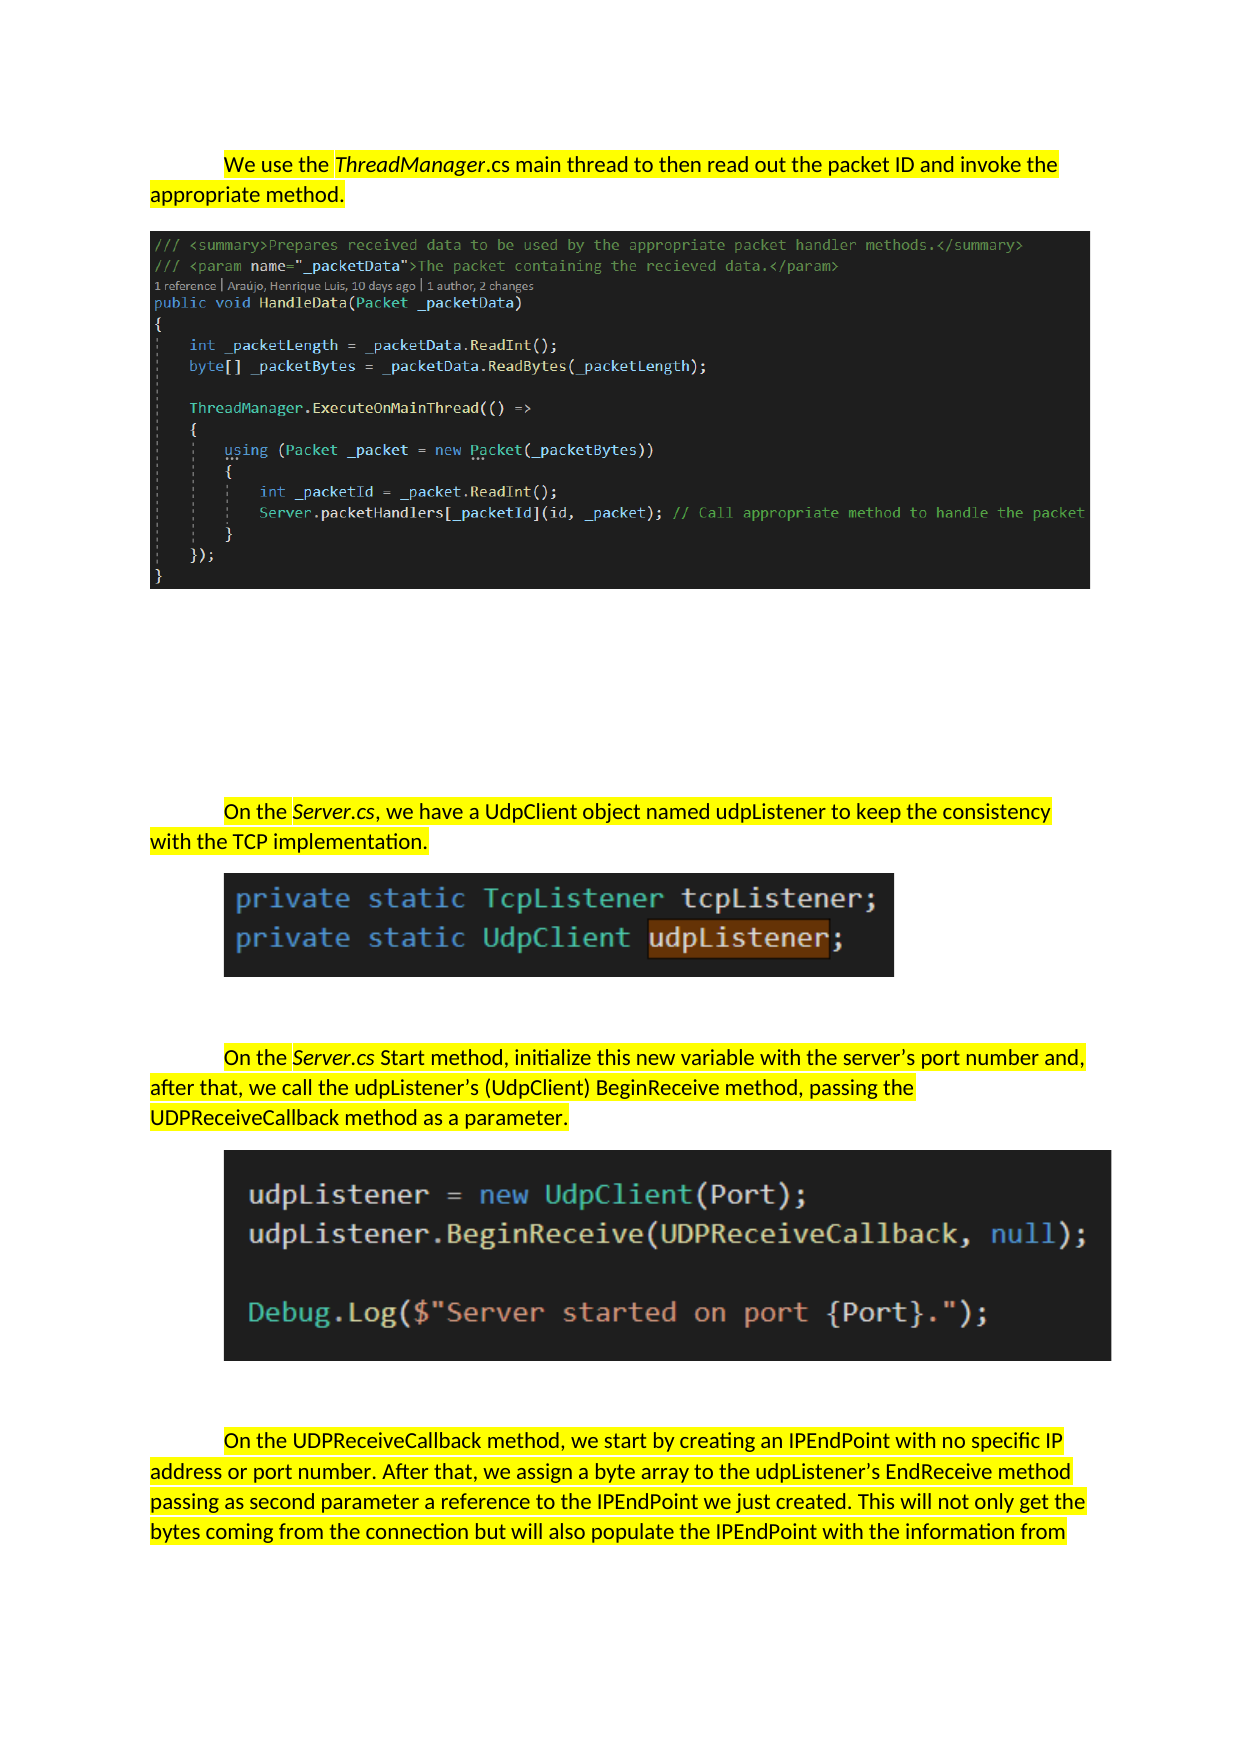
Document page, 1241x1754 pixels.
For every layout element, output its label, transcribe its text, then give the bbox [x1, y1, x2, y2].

picture [223, 1150, 1112, 1361]
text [150, 1427, 1090, 1545]
text On the Server.cs Start method, initialize this new variable with the server’s port number and, after that, we call the udpListener’s (UdpClient) BeginReceive method, passing the UDPReceiveCallback method as a parameter. [150, 1043, 1090, 1131]
picture [150, 231, 1091, 589]
text On the Server.cs, we have a UdpClient object named udpListener to keep the consistency with the TCP implementation. [150, 797, 1090, 855]
picture [223, 873, 895, 977]
text We use the ThreadManager.cs main thread to then read out the packet ID and invoke the appropriate method. [150, 150, 1090, 208]
